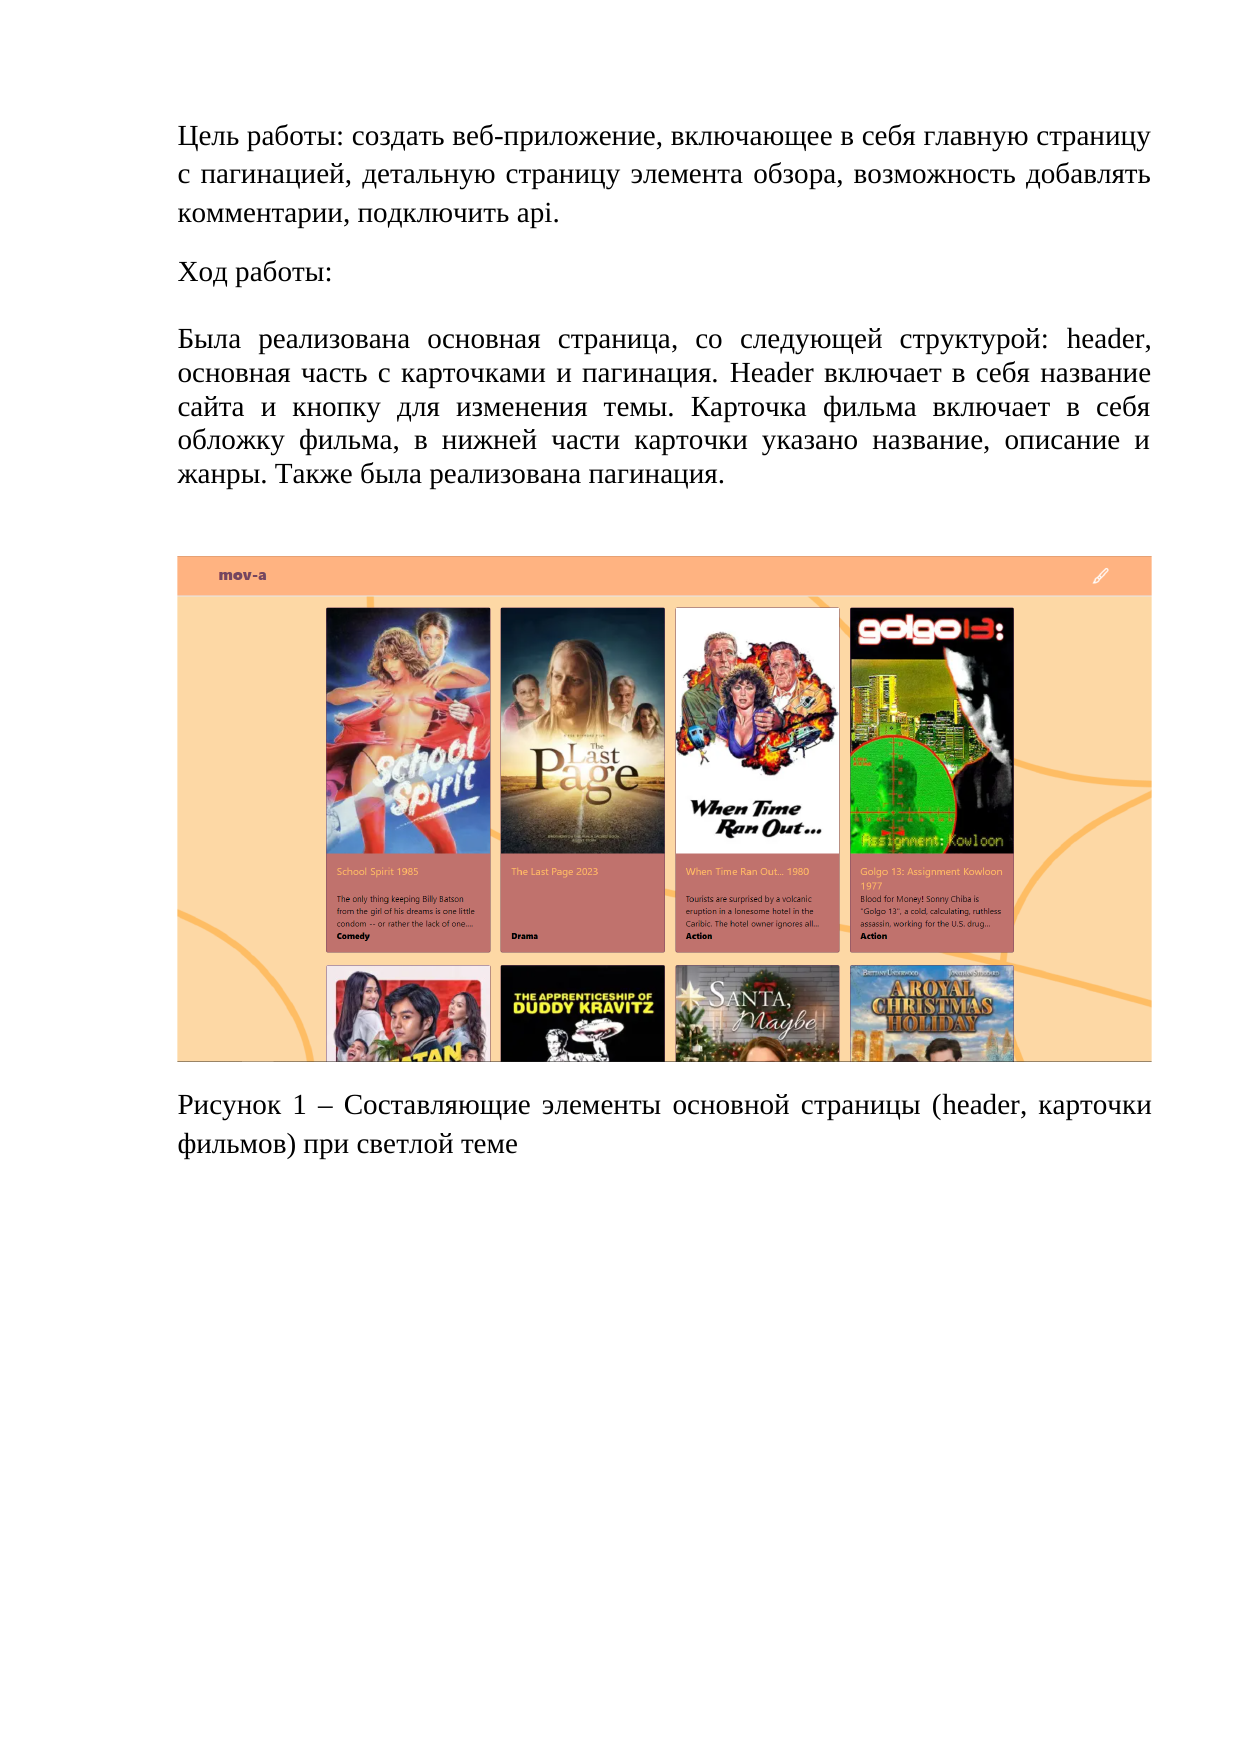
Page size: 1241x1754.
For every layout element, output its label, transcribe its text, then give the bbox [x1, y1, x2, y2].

text Цель работы: создать веб-приложение, включающее в себя главную страницу с пагинацией, детальную страницу элемента обзора, возможность добавлять комментарии, подключить api. [177, 118, 1152, 229]
text Была реализована основная страница, со следующей структурой: header, основная часть с карточками и пагинация. Header включает в себя название сайта и кнопку для изменения темы. Карточка фильма включает в себя обложку фильма, в нижней части карточки указано название, описание и жанры. Также была реализована пагинация. [177, 322, 1152, 489]
picture [177, 556, 1152, 1062]
text Ход работы: [177, 254, 1152, 288]
text Рисунок 1 – Составляющие элементы основной страницы (header, карточки фильмов) при светлой теме [177, 1087, 1152, 1159]
